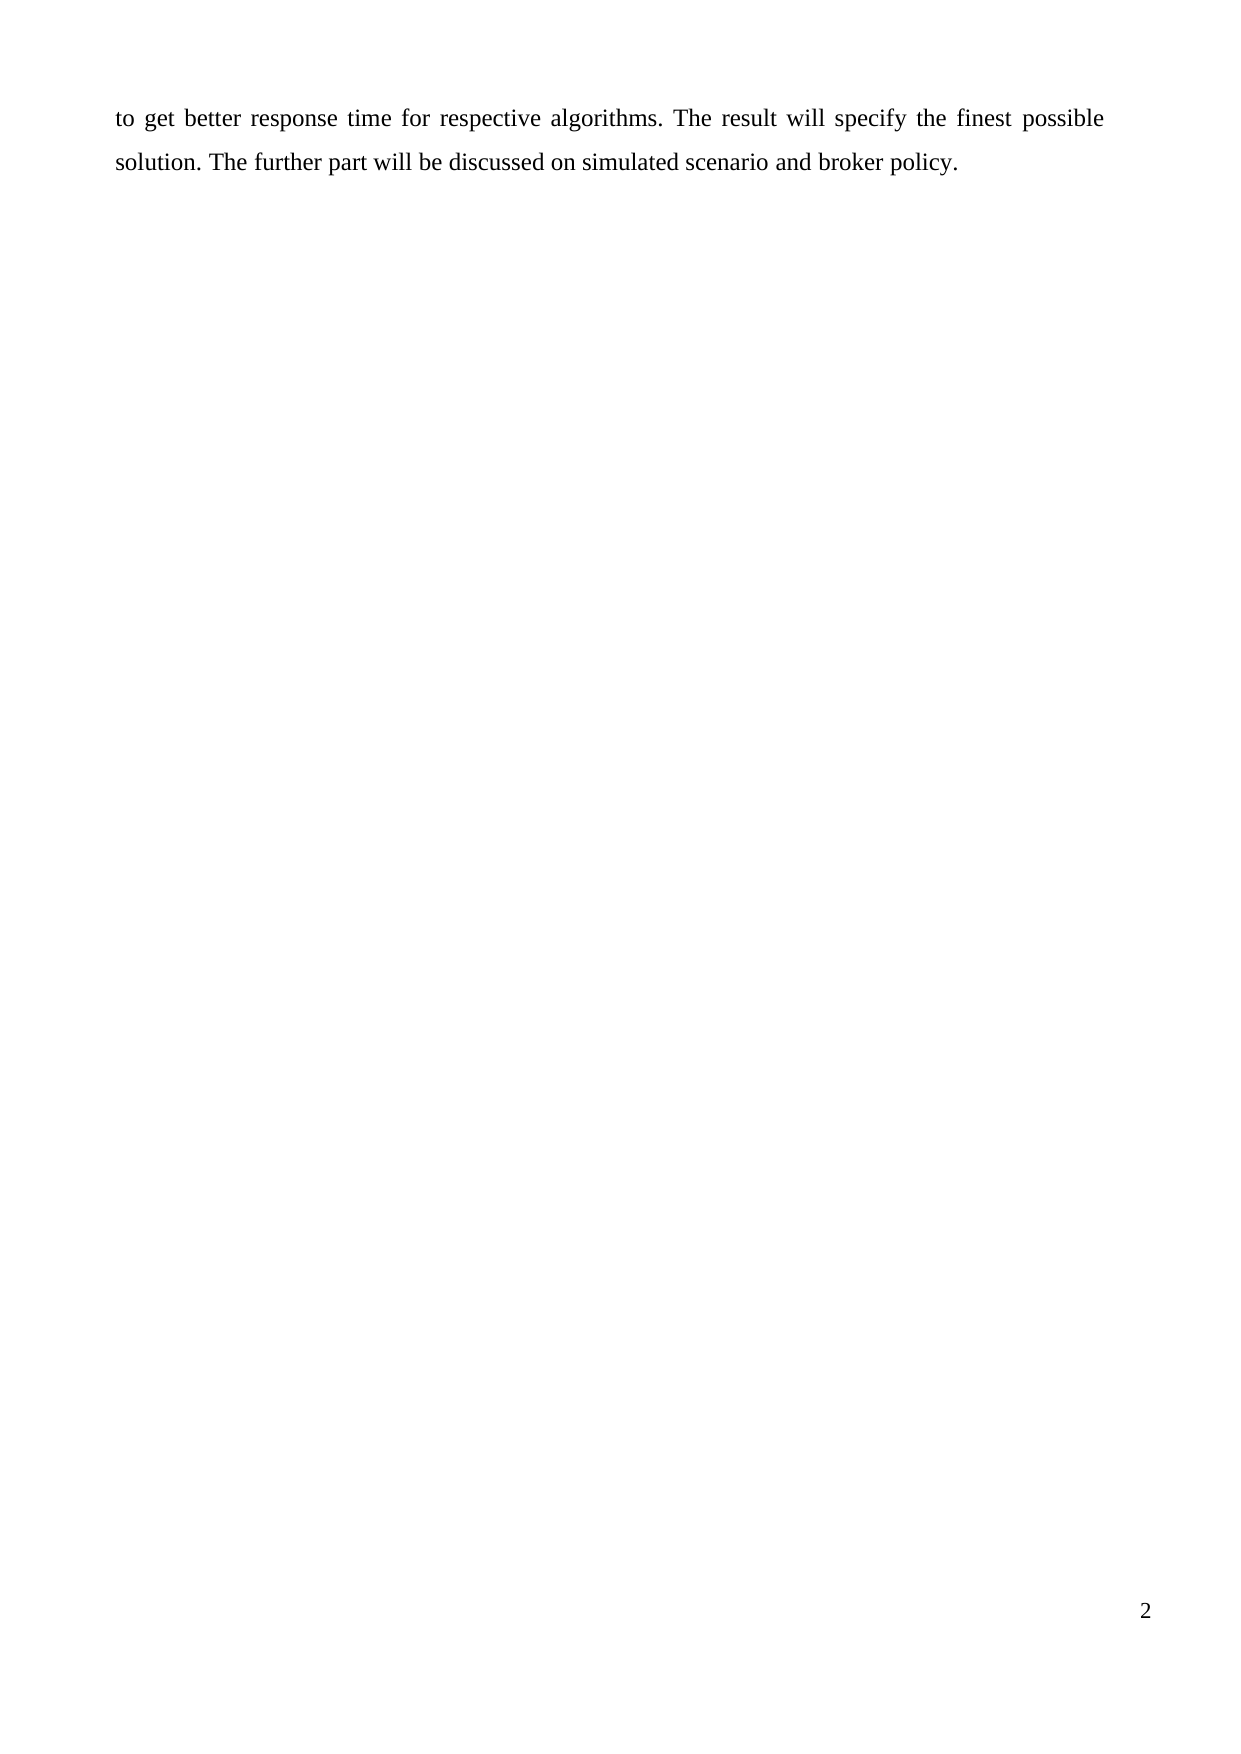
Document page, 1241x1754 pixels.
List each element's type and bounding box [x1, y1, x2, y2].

text [115, 103, 1104, 175]
